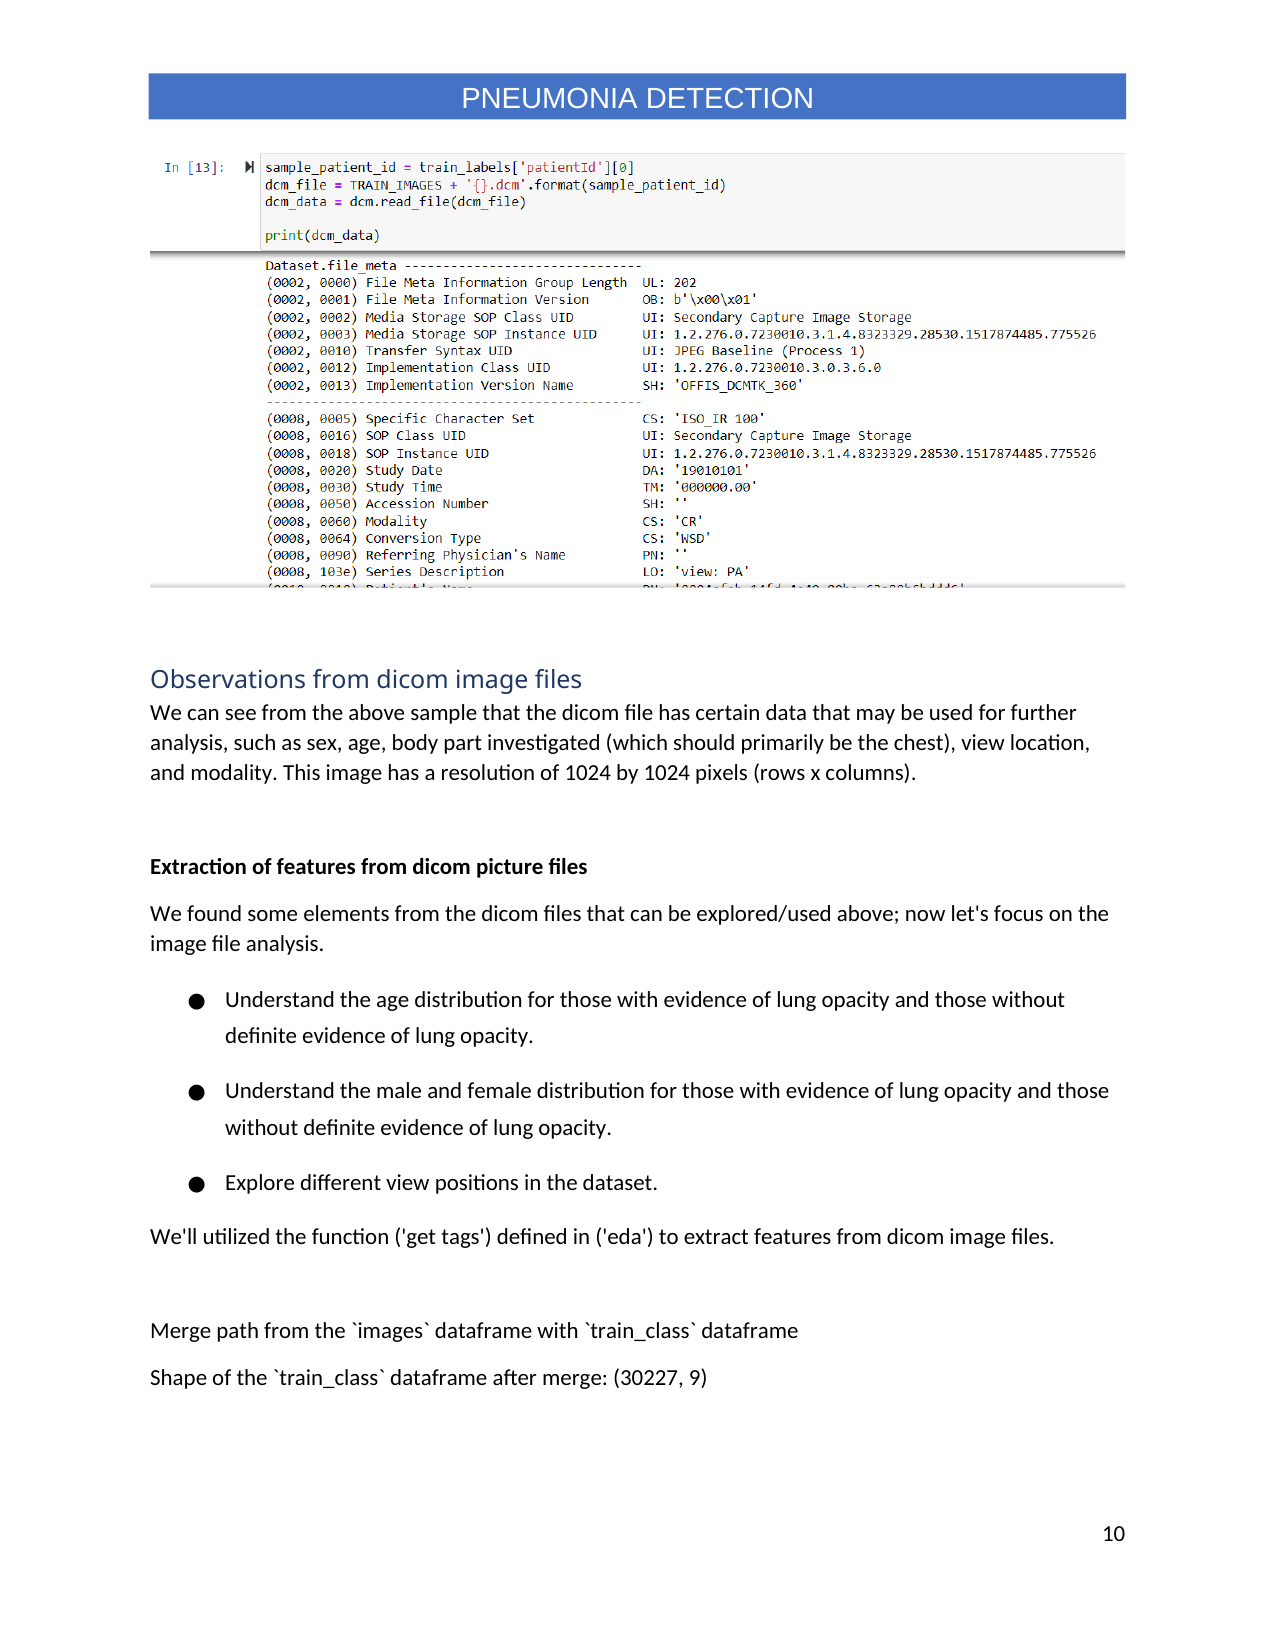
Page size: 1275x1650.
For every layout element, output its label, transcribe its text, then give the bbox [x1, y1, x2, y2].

text Shape of the `train_class` dataframe after merge: (30227, 9) [150, 1363, 1125, 1391]
subtitle Observations from dicom image files [150, 661, 1125, 695]
text Extraction of features from dicom picture files [150, 852, 1125, 880]
list Understand the age distribution for those with evidence of lung opacity and those without definite evidence of lung opacity. [187, 976, 1125, 1049]
picture [150, 150, 1125, 596]
list Understand the male and female distribution for those with evidence of lung opacity and those without definite evidence of lung opacity. [187, 1068, 1125, 1141]
text We found some elements from the dicom files that can be explored/used above; now let's focus on the image file analysis. [150, 899, 1125, 957]
list Explore different view positions in the dataset. [187, 1160, 1125, 1202]
text Merge path from the `images` dataframe with `train_class` dataframe [150, 1316, 1125, 1344]
text We'll utilized the function ('get tags') defined in ('eda') to extract features from dicom image files. [150, 1222, 1125, 1251]
text We can see from the above sample that the dicom file has certain data that may be used for further analysis, such as sex, age, body part investigated (which should primarily be the chest), view location, and modality. This image has a resolution of 1024 by 1024 pixels (rows x columns). [150, 698, 1125, 787]
